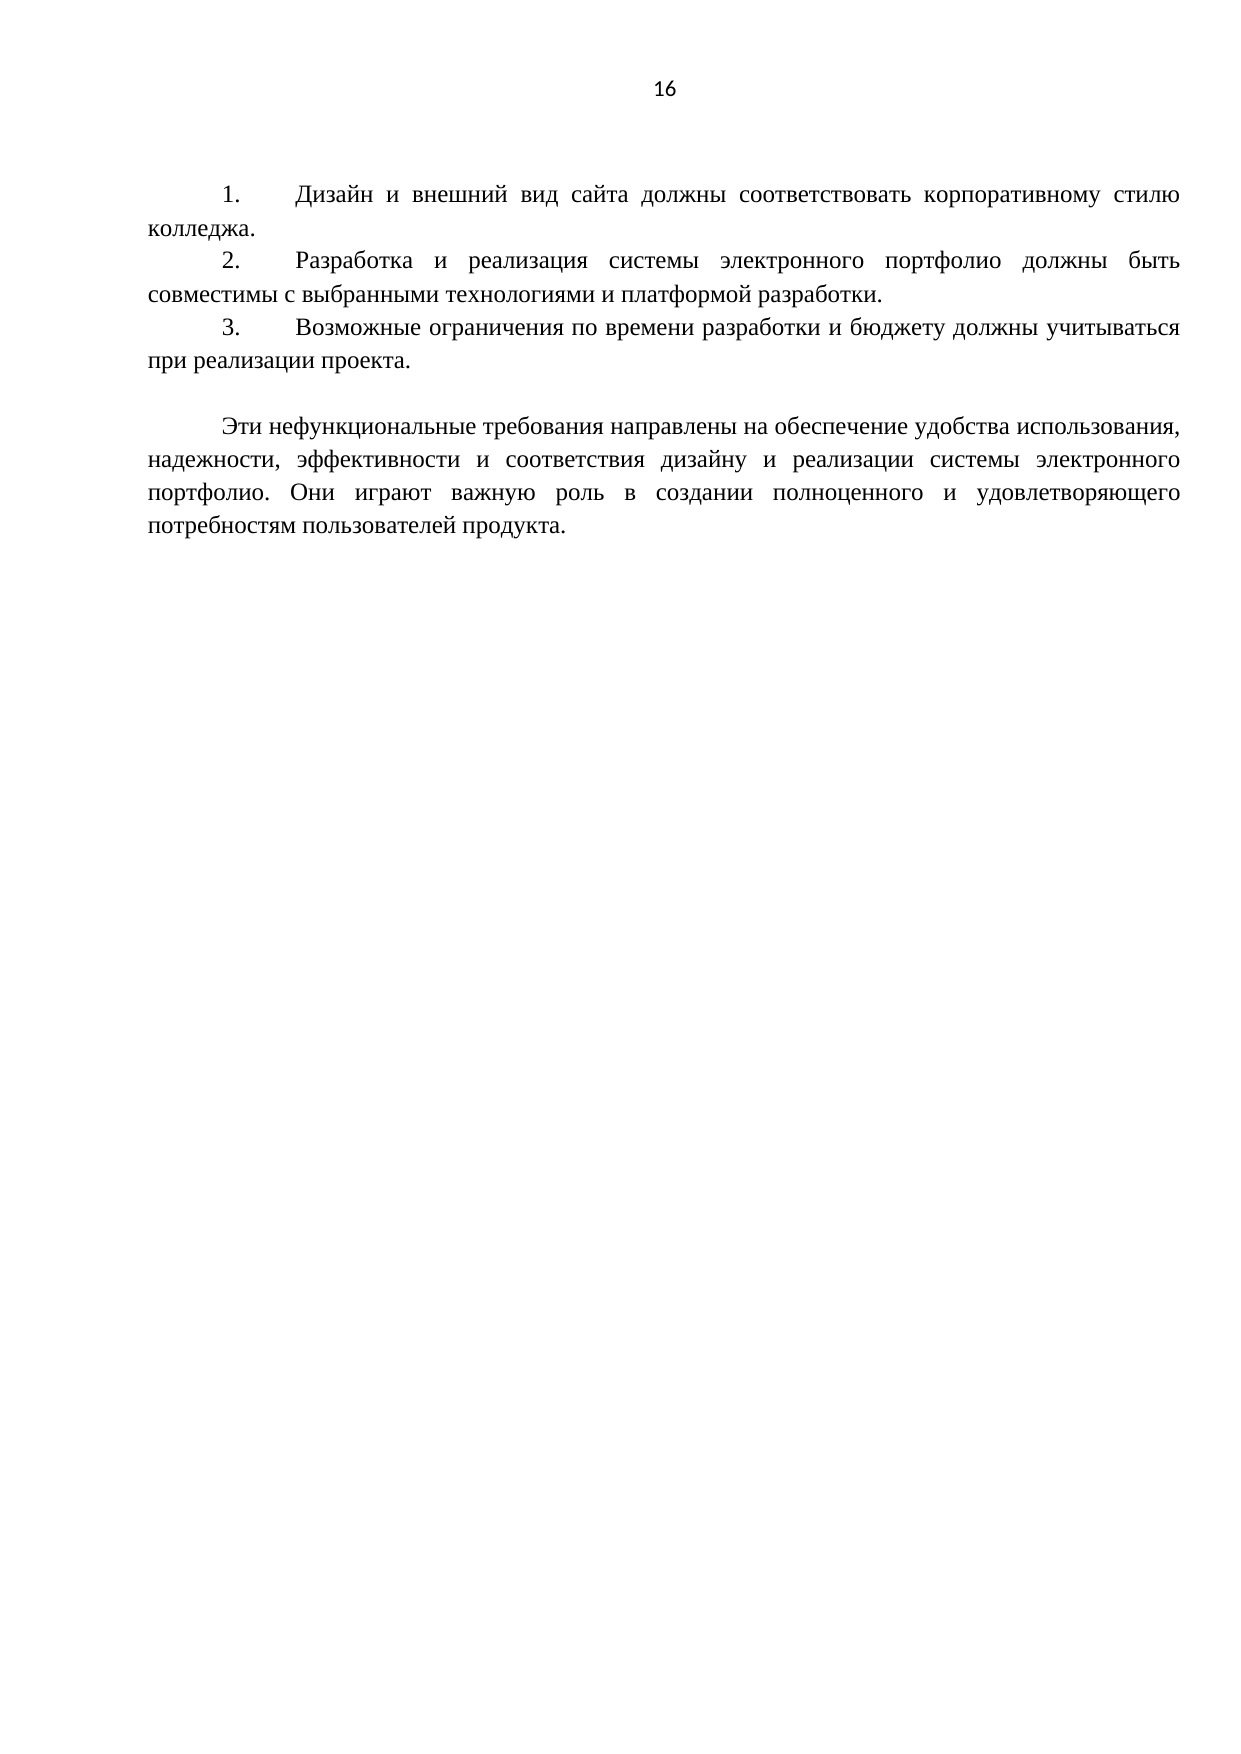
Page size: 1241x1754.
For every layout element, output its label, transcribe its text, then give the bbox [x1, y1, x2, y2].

list Дизайн и внешний вид сайта должны соответствовать корпоративному стилю колледжа. [148, 179, 1181, 241]
text Эти нефункциональные требования направлены на обеспечение удобства использования, надежности, эффективности и соответствия дизайну и реализации системы электронного портфолио. Они играют важную роль в создании полноценного и удовлетворяющего потребностям пользователей продукта. [148, 411, 1181, 538]
list Возможные ограничения по времени разработки и бюджету должны учитываться при реализации проекта. [148, 312, 1181, 373]
list Разработка и реализация системы электронного портфолио должны быть совместимы с выбранными технологиями и платформой разработки. [148, 246, 1181, 307]
